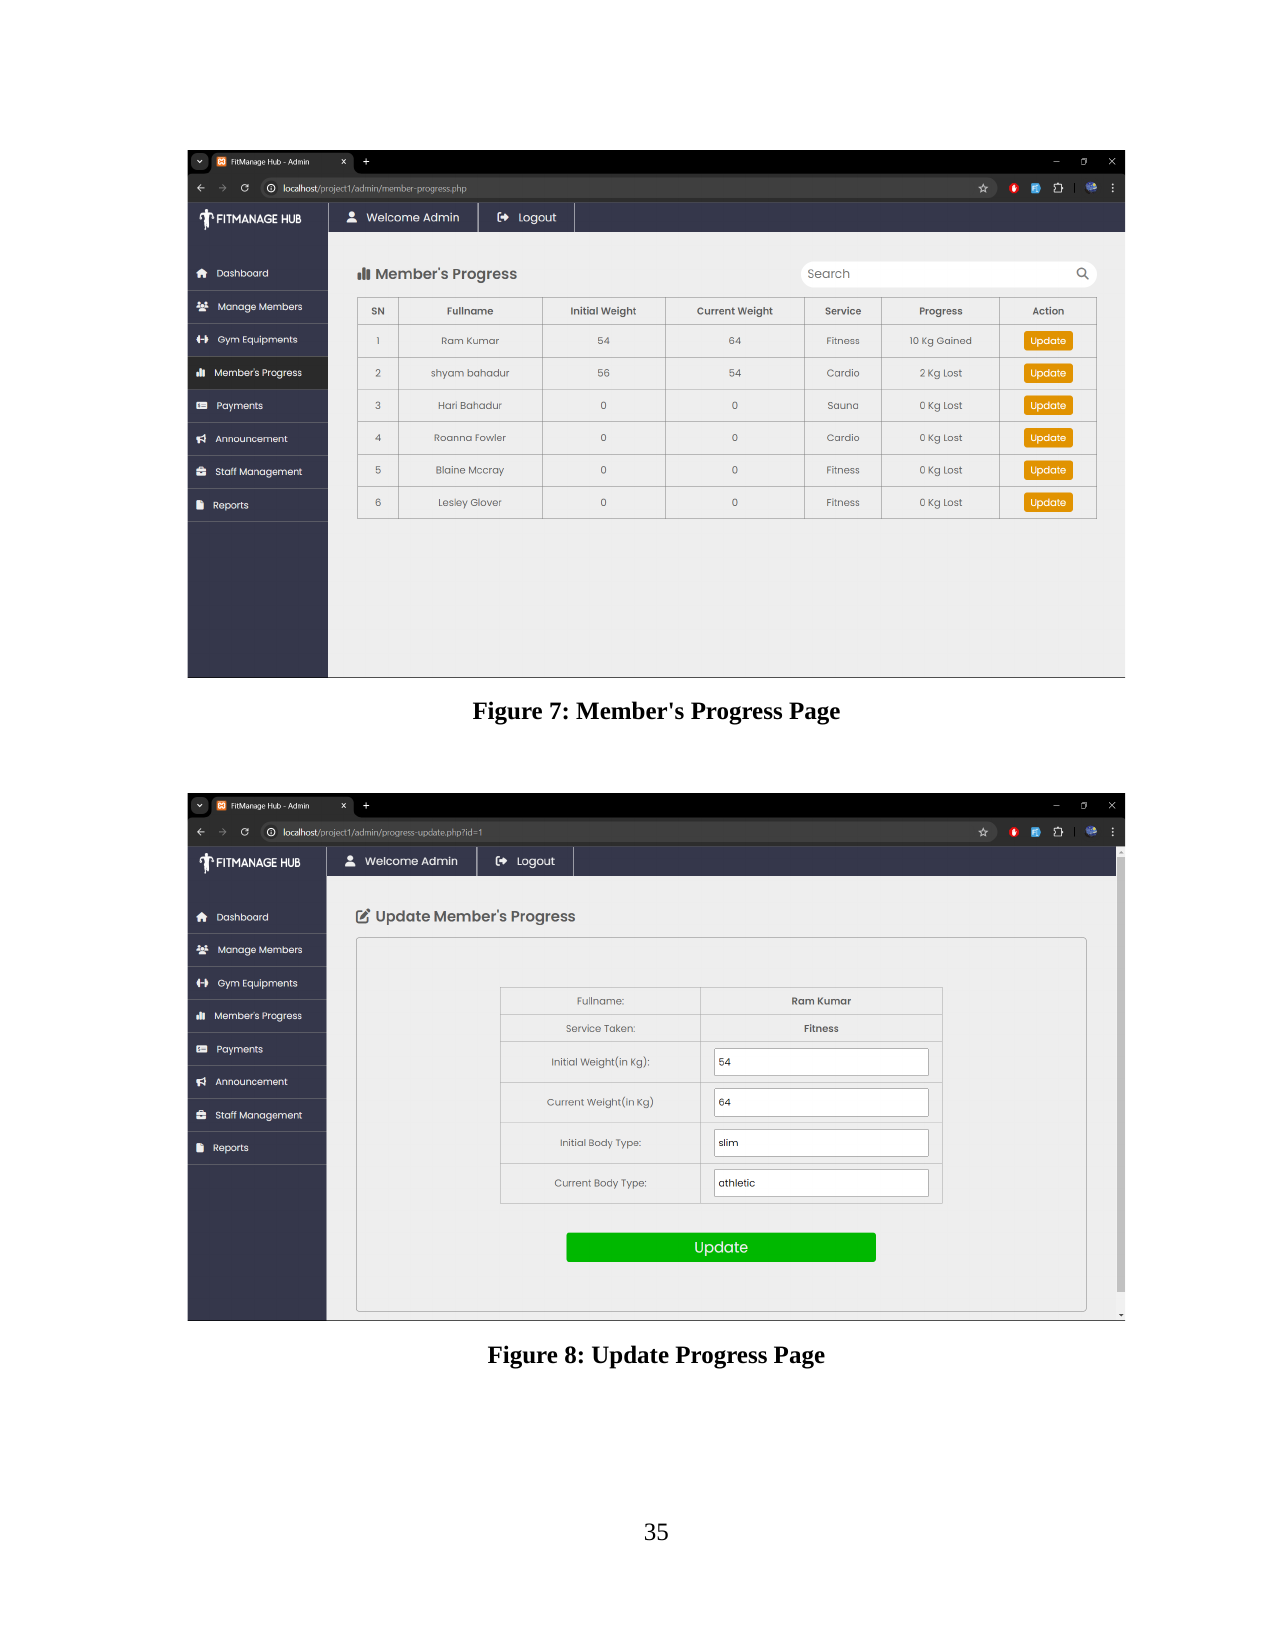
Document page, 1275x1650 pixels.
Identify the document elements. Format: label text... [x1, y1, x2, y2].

picture [187, 150, 1125, 678]
text Figure 7: Member's Progress Page [187, 696, 1125, 725]
picture [187, 793, 1125, 1321]
text Figure 8: Update Progress Page [187, 1340, 1125, 1369]
